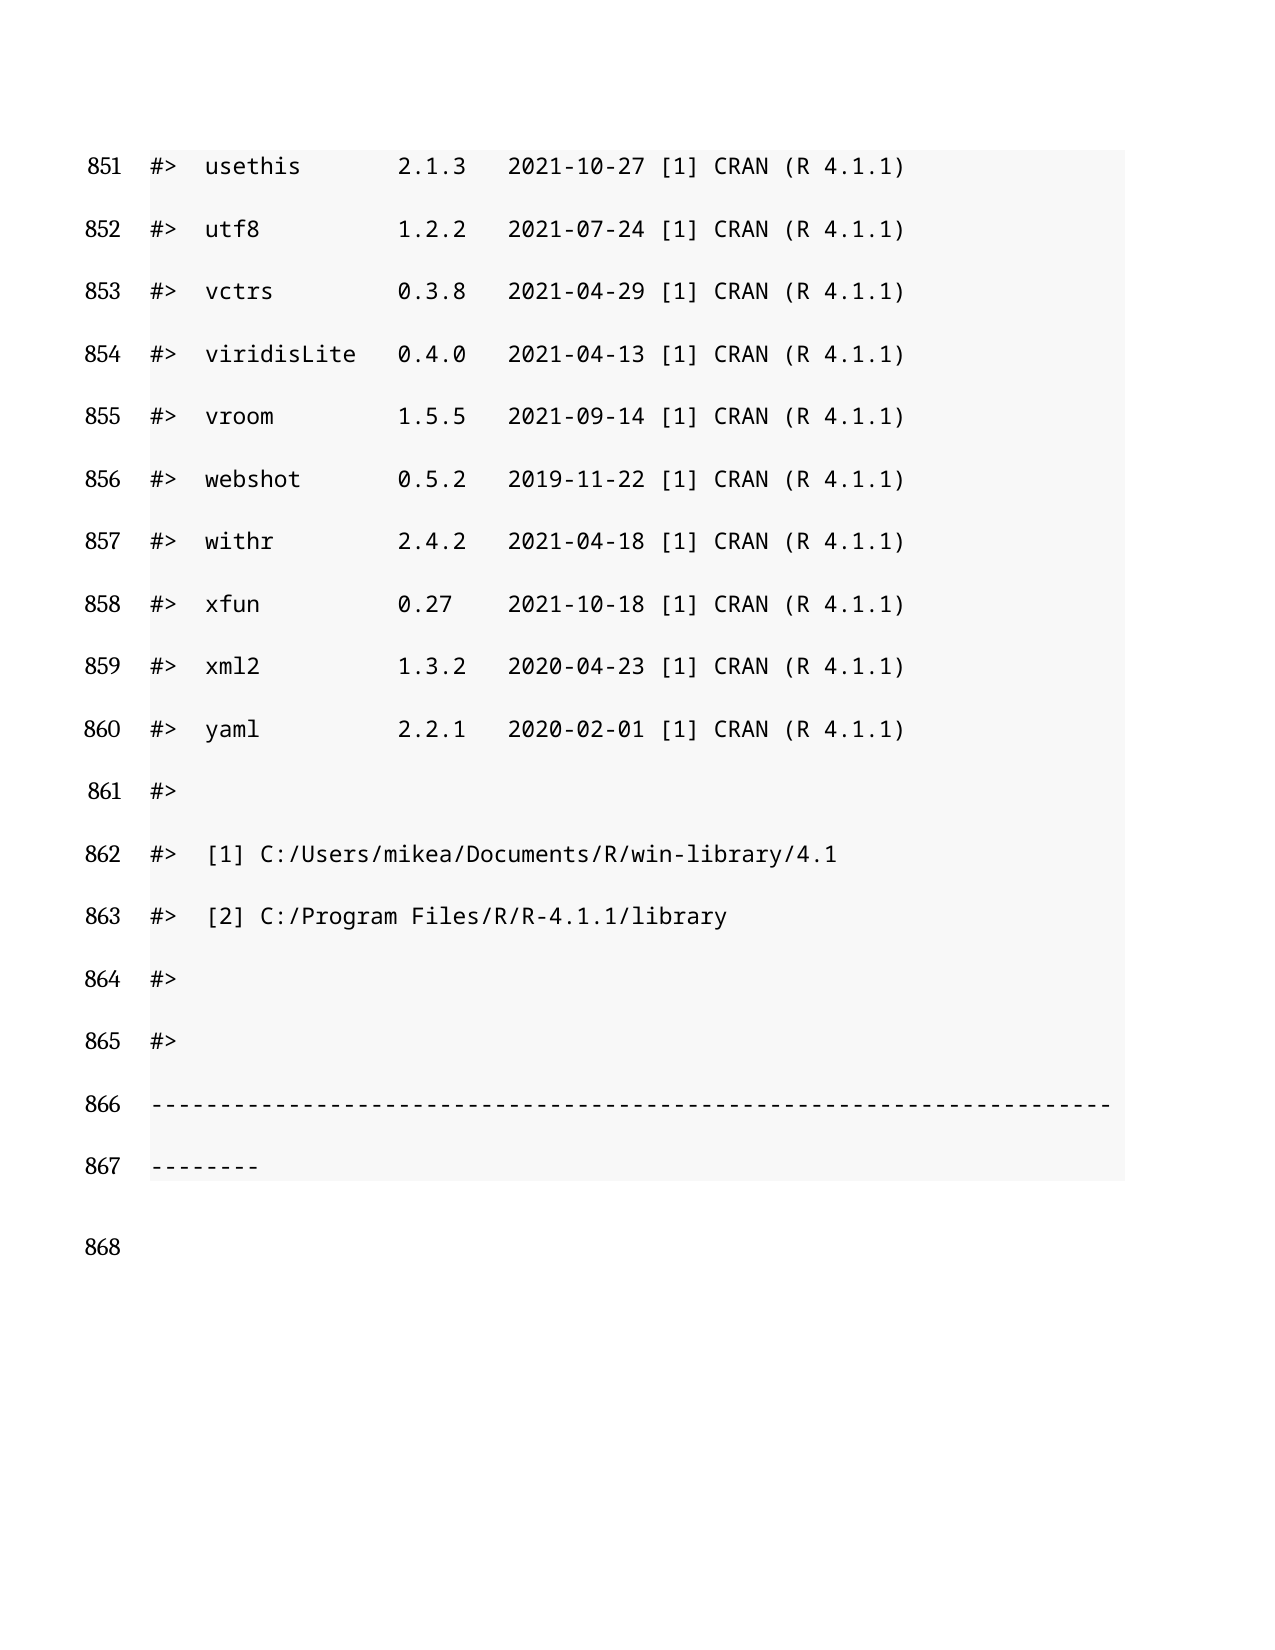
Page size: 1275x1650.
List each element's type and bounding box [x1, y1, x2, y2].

text [150, 150, 1125, 1181]
